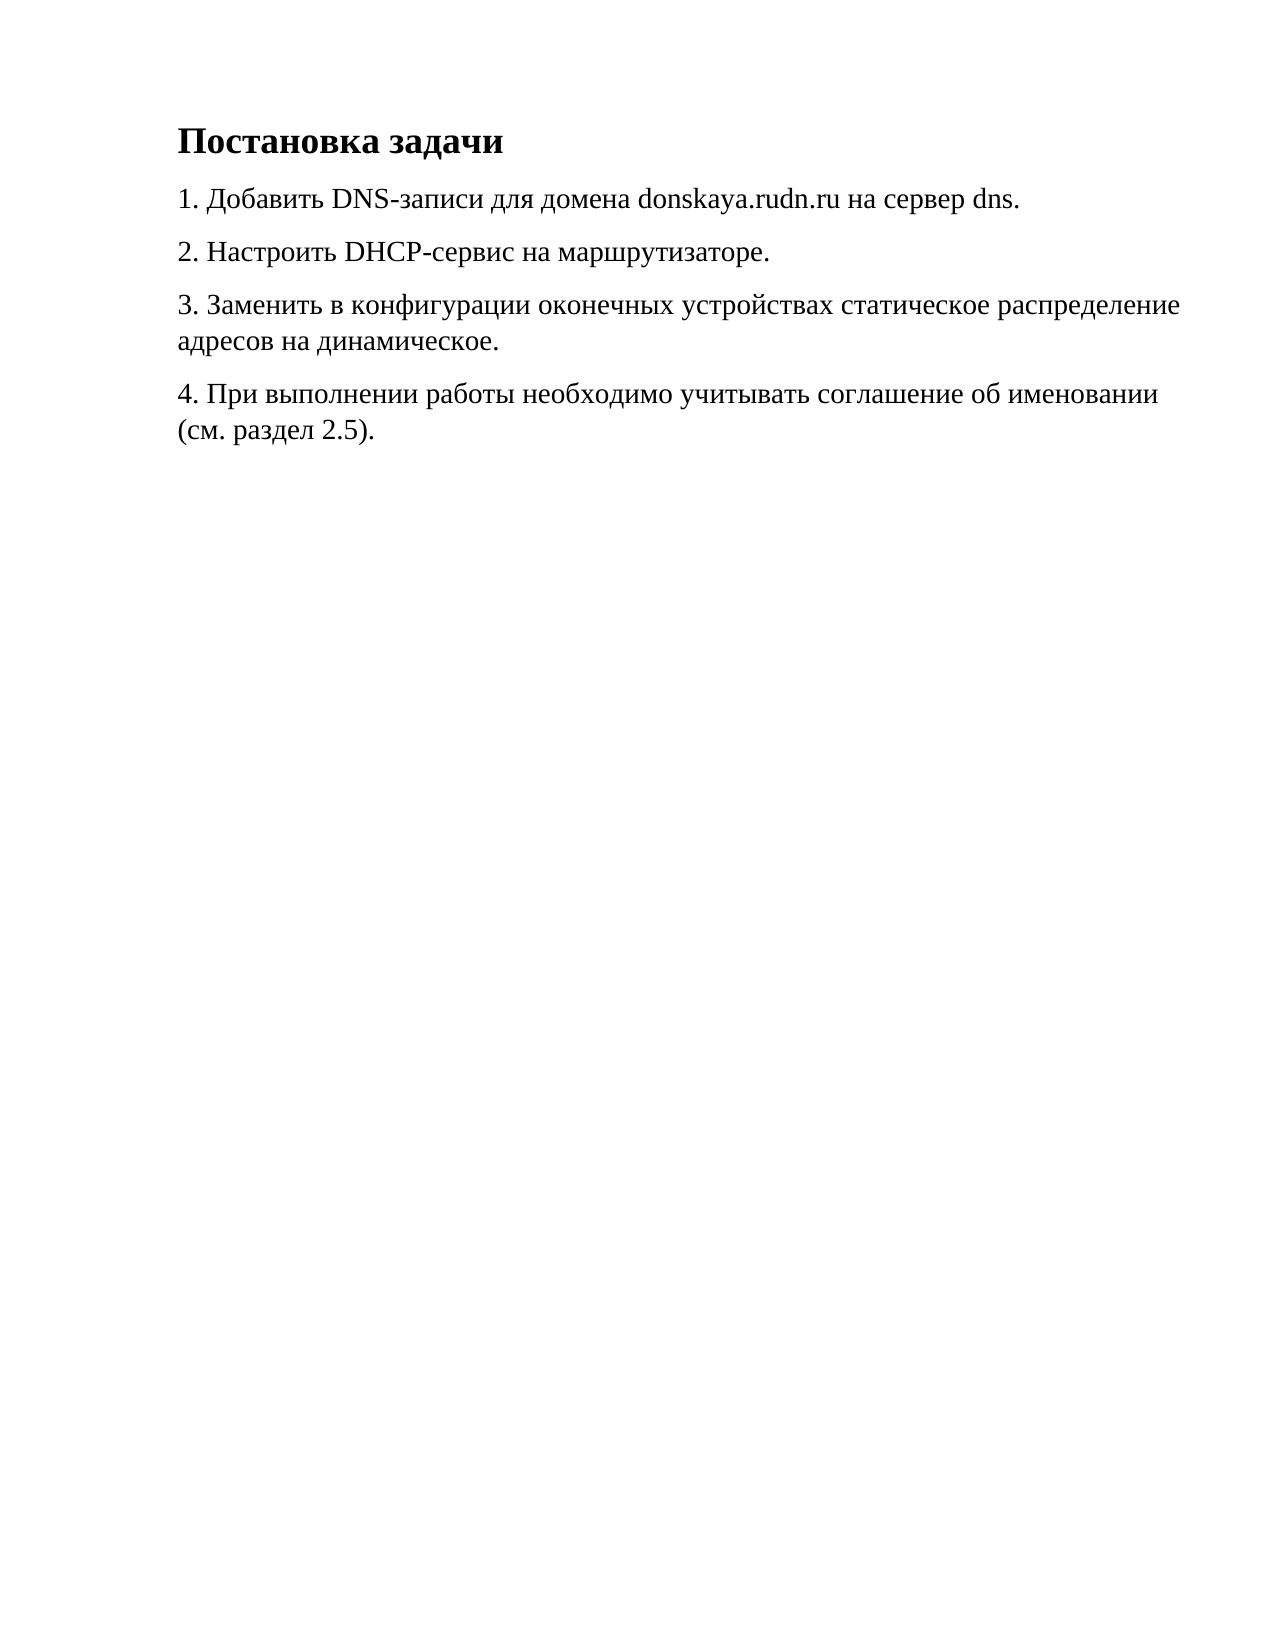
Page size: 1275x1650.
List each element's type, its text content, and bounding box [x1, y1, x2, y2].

text 1. Добавить DNS-записи для домена donskaya.rudn.ru на сервер dns. [177, 181, 1186, 215]
text 4. При выполнении работы необходимо учитывать соглашение об именовании (см. раздел 2.5). [177, 376, 1186, 446]
text 3. Заменить в конфигурации оконечных устройствах статическое распределение адресов на динамическое. [177, 287, 1186, 357]
text 2. Настроить DHCP-сервис на маршрутизаторе. [177, 234, 1186, 268]
text Постановка задачи [177, 118, 1186, 161]
